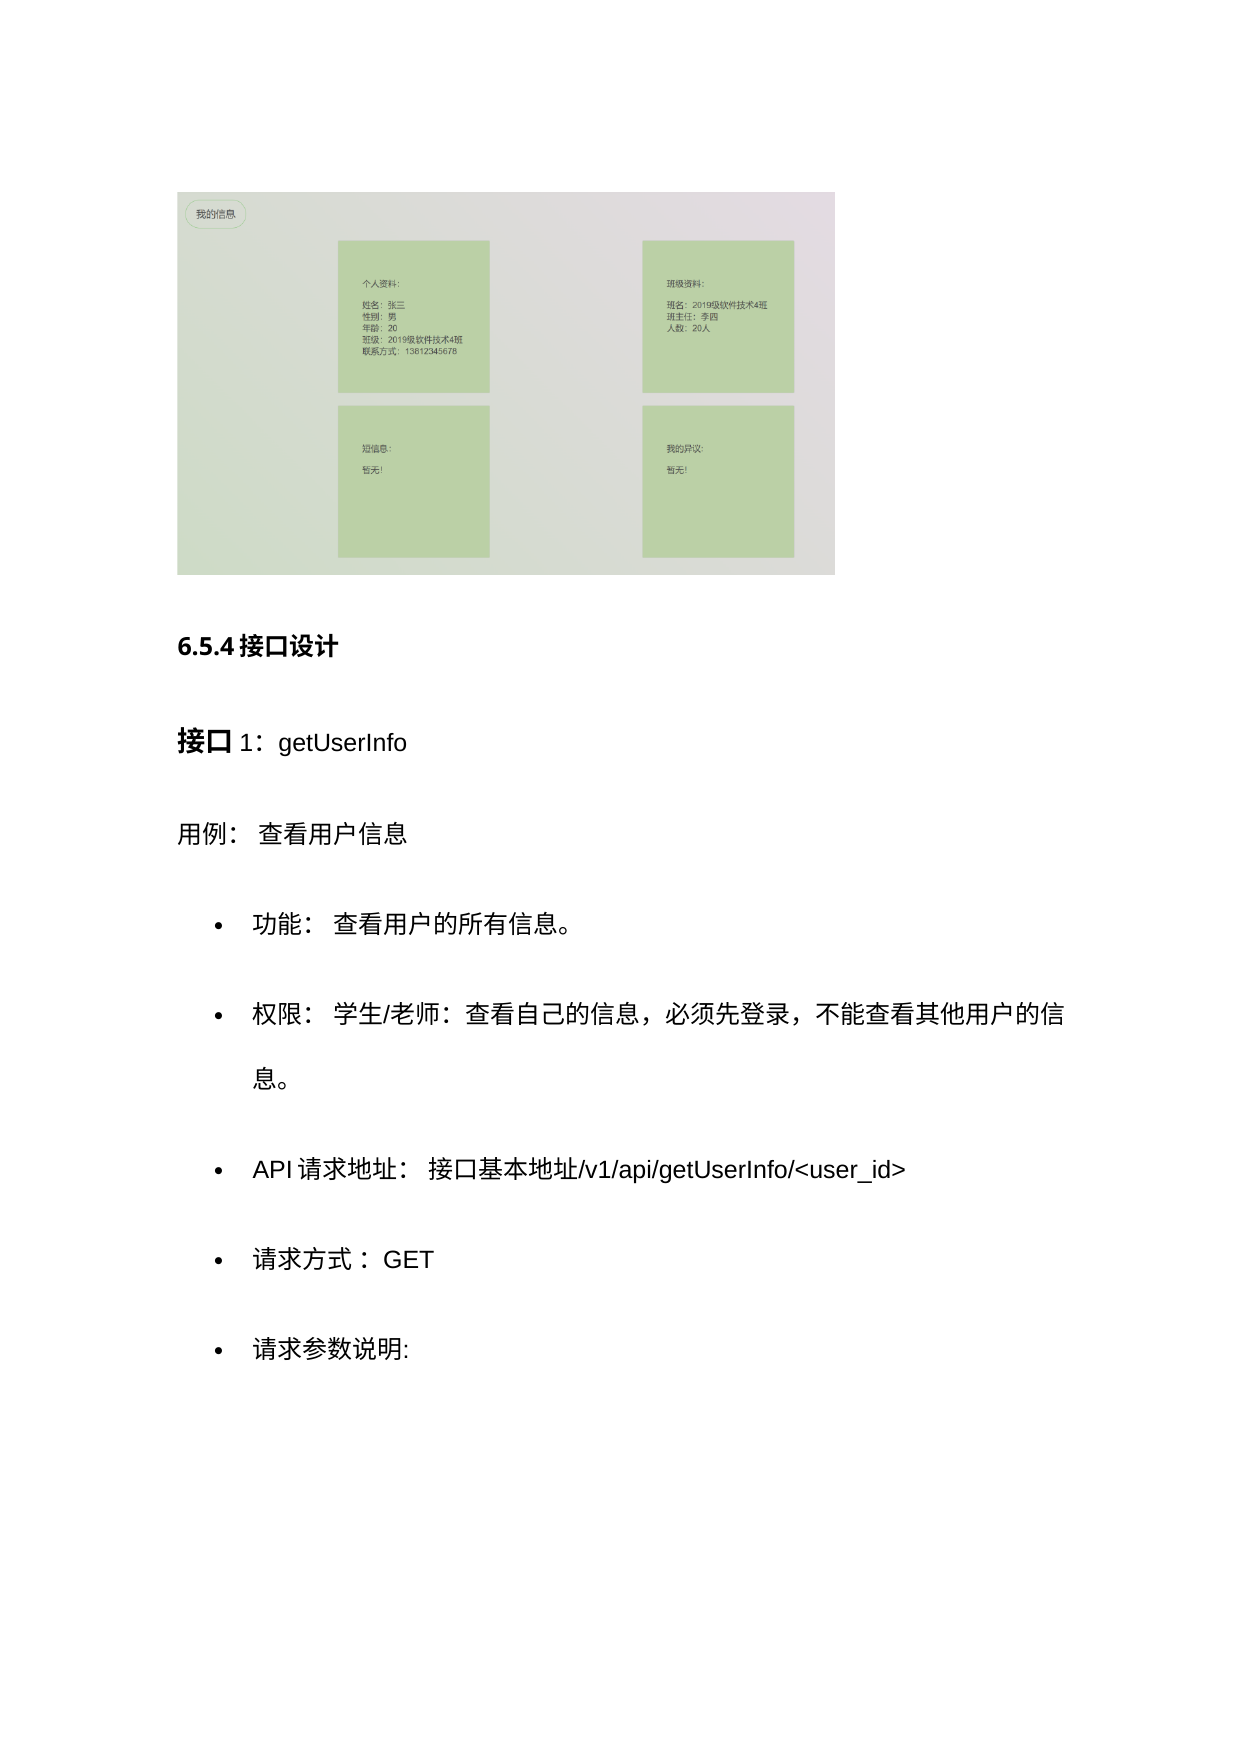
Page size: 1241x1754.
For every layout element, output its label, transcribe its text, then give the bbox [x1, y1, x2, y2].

subtitle 6.5.4接口设计 [177, 612, 1087, 677]
list 请求方式 ：GET [215, 1225, 1087, 1290]
text 用例： 查看用户信息 [177, 800, 1087, 865]
list API请求地址： 接口基本地址/v1/api/getUserInfo/<user_id> [215, 1135, 1087, 1200]
picture [177, 192, 835, 575]
list 功能： 查看用户的所有信息。 [215, 890, 1087, 955]
list 请求参数说明: [215, 1315, 1087, 1380]
text 接口1：getUserInfo [177, 706, 1087, 771]
list 权限： 学生/老师：查看自己的信息，必须先登录，不能查看其他用户的信息。 [215, 980, 1087, 1110]
